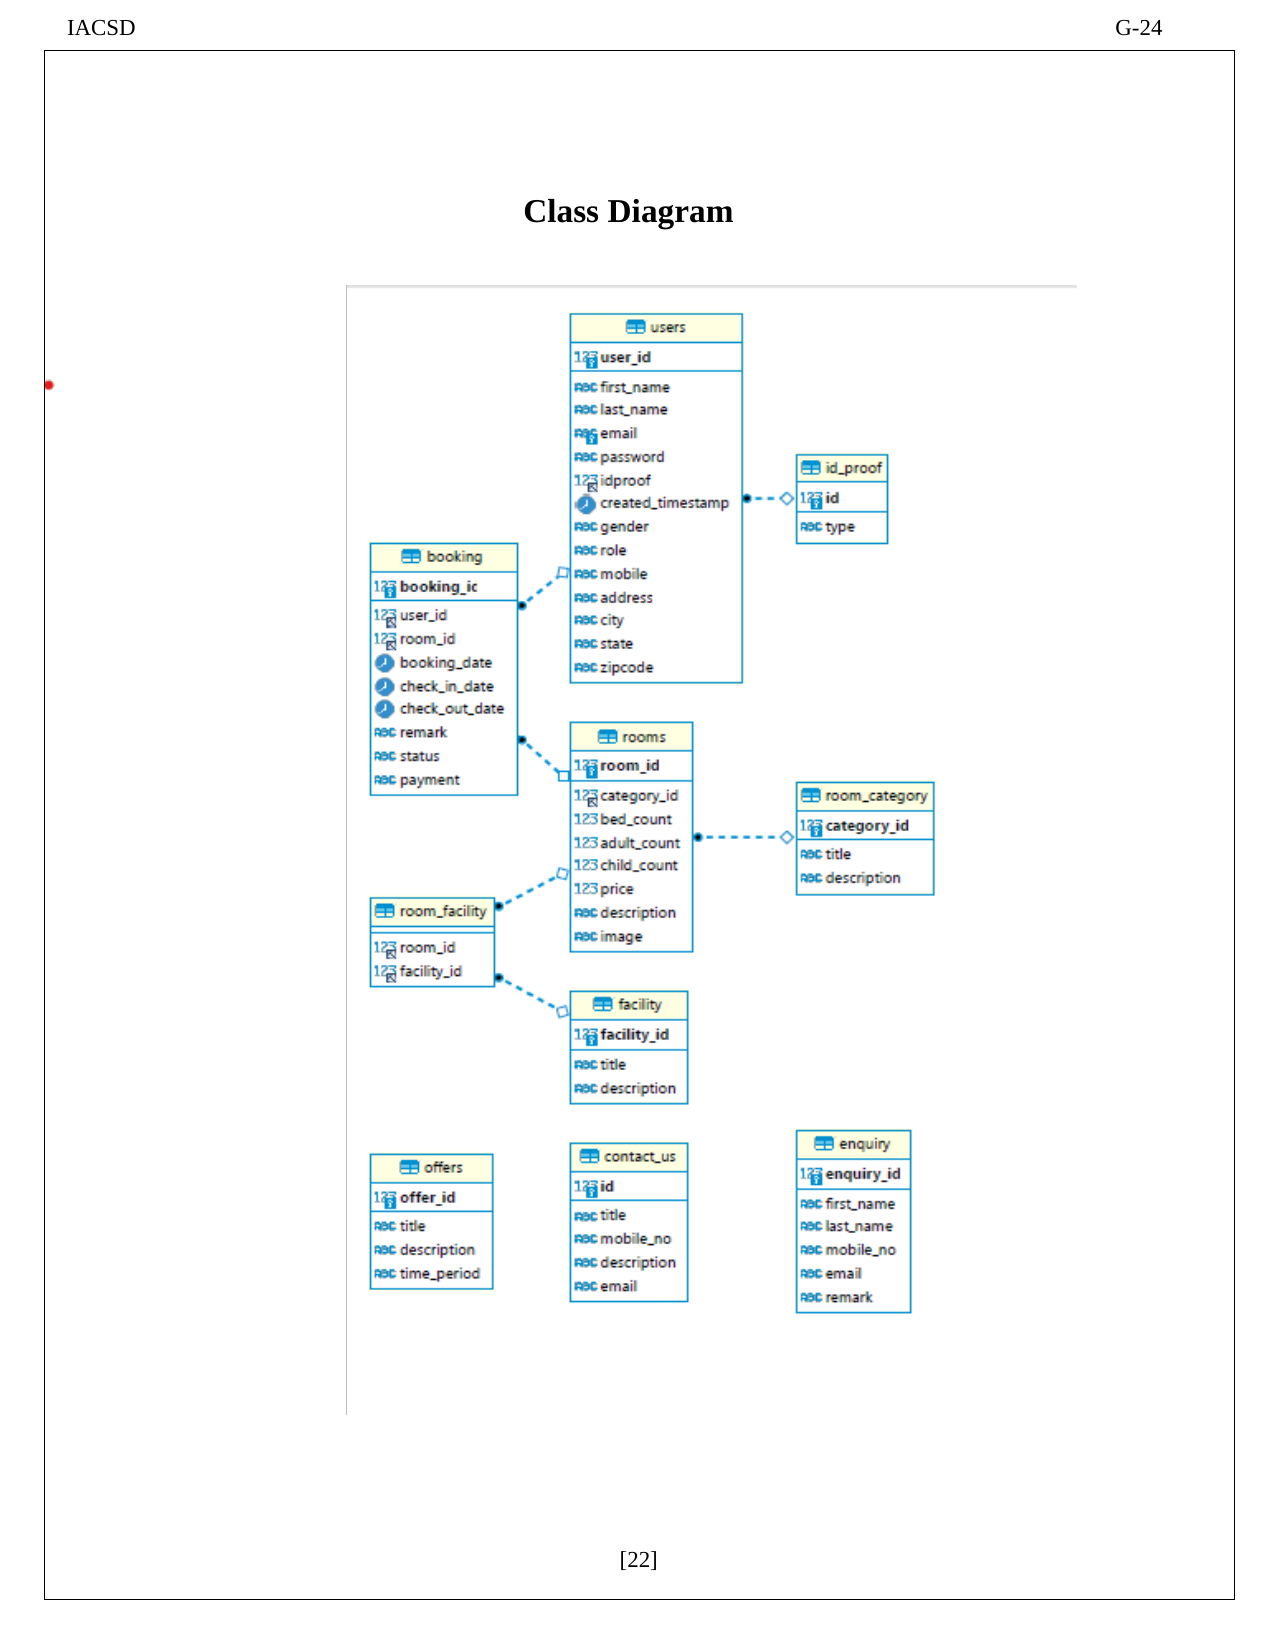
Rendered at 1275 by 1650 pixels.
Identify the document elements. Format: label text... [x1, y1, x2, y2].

subtitle Class Diagram [256, 191, 1131, 229]
picture [45, 285, 1077, 1415]
